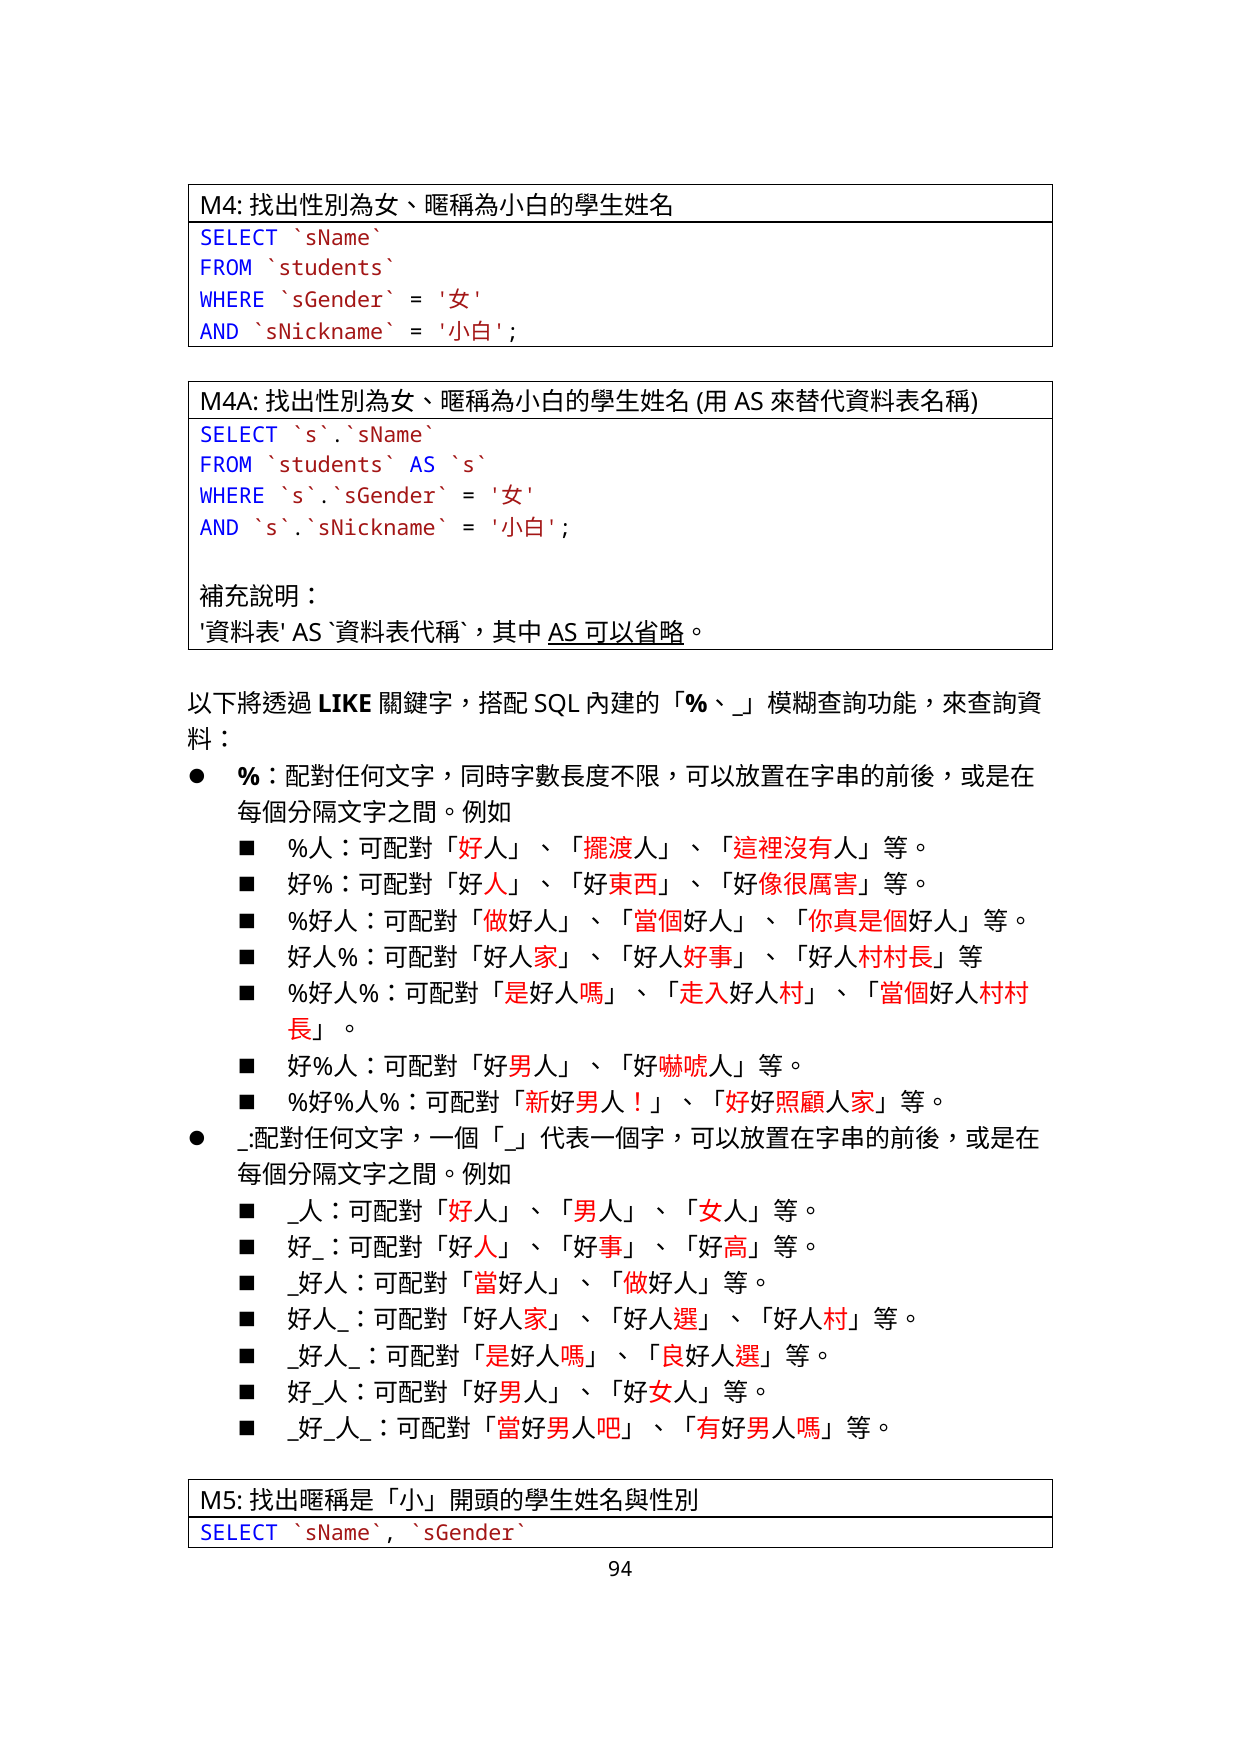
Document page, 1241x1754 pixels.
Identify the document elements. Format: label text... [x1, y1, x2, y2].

list 好人%：可配對「好人家」、「好人好事」、「好人村村長」等 [237, 937, 1053, 974]
list 好_人：可配對「好男人」、「好女人」等。 [237, 1372, 1053, 1409]
table_header M5: 找出暱稱是「小」開頭的學生姓名與性別 [189, 1480, 1052, 1516]
list 好%人：可配對「好男人」、「好嚇唬人」等。 [237, 1046, 1053, 1082]
list %人：可配對「好人」、「擺渡人」、「這裡沒有人」等。 [237, 829, 1053, 865]
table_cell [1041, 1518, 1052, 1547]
list _:配對任何文字，一個「_」代表一個字，可以放置在字串的前後，或是在每個分隔文字之間。例如 [187, 1119, 1053, 1191]
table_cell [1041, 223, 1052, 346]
table_header M4: 找出性別為女、暱稱為小白的學生姓名 [189, 185, 1052, 221]
list _好人：可配對「當好人」、「做好人」等。 [237, 1264, 1053, 1300]
list _好人_：可配對「是好人嗎」、「良好人選」等。 [237, 1336, 1053, 1372]
list %好人%：可配對「是好人嗎」、「走入好人村」、「當個好人村村長」。 [237, 974, 1053, 1046]
list %好%人%：可配對「新好男人！」、「好好照顧人家」等。 [237, 1082, 1053, 1119]
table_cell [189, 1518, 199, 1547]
table_header M4A: 找出性別為女、暱稱為小白的學生姓名 (用 AS 來替代資料表名稱) [189, 382, 1052, 418]
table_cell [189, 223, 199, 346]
list _人：可配對「好人」、「男人」、「女人」等。 [237, 1191, 1053, 1227]
list _好_人_：可配對「當好男人吧」、「有好男人嗎」等。 [237, 1409, 1053, 1445]
list 好%：可配對「好人」、「好東西」、「好像很厲害」等。 [237, 865, 1053, 901]
list 好_：可配對「好人」、「好事」、「好高」等。 [237, 1227, 1053, 1264]
list 好人_：可配對「好人家」、「好人選」、「好人村」等。 [237, 1300, 1053, 1336]
table_cell SELECT `s`.`sName` FROM `students` AS `s` WHERE `s`.`sGender` = '女' AND `s`.`sNickname` = '小白'; 補充說明： '資料表' AS `資料表代稱`，其中 AS 可以省略。 [189, 419, 1052, 649]
list %好人：可配對「做好人」、「當個好人」、「你真是個好人」等。 [237, 901, 1053, 937]
list %：配對任何文字，同時字數長度不限，可以放置在字串的前後，或是在每個分隔文字之間。例如 [187, 756, 1053, 829]
text 以下將透過LIKE 關鍵字，搭配SQL內建的「%、_」模糊查詢功能，來查詢資料： [187, 684, 1053, 756]
